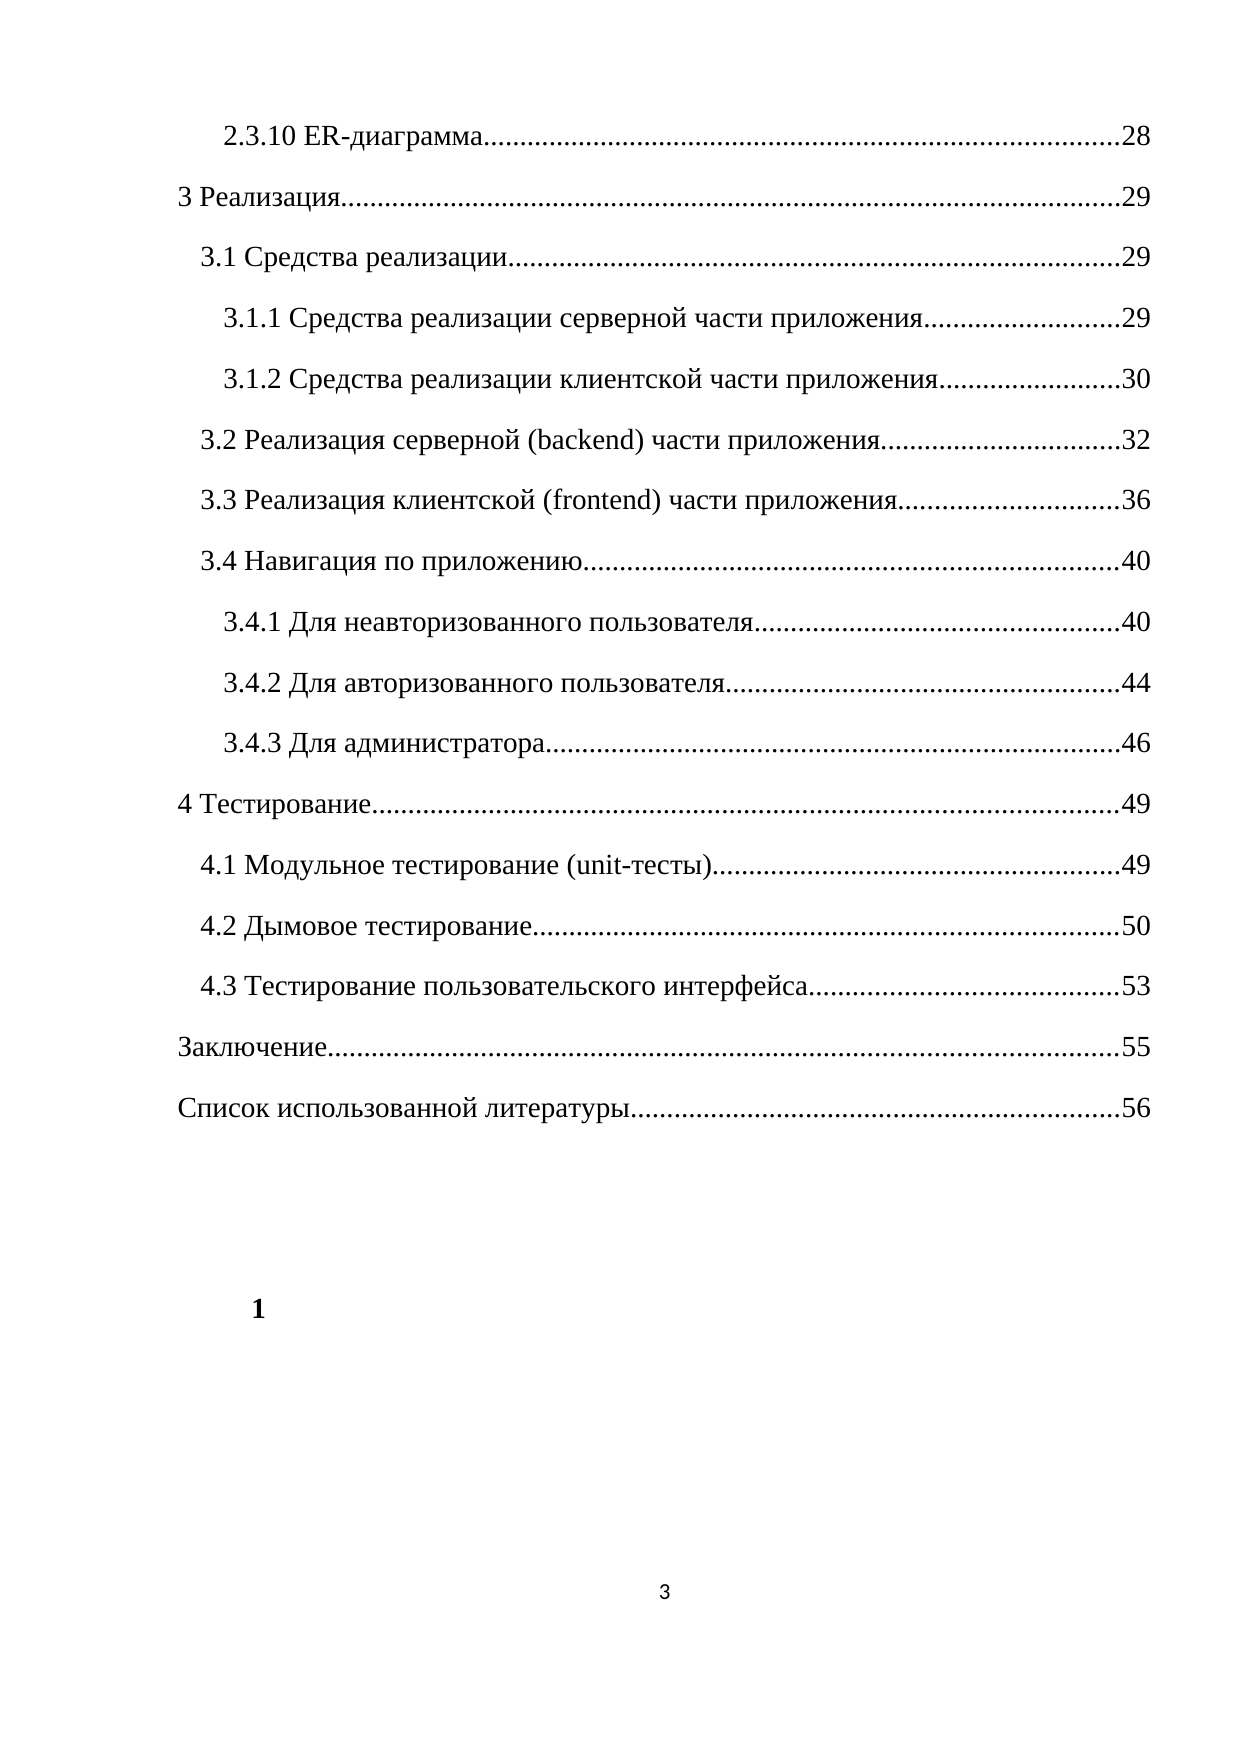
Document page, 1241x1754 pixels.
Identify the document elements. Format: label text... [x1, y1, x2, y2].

text 3.4.2 Для авторизованного пользователя 44 [223, 665, 1152, 698]
text 4 Тестирование 49 [177, 786, 1152, 820]
text 3.3 Реализация клиентской (frontend) части приложения 36 [200, 482, 1152, 516]
text 3.1.2 Средства реализации клиентской части приложения 30 [223, 361, 1152, 394]
text 3.4.1 Для неавторизованного пользователя 40 [223, 604, 1152, 637]
text 3 Реализация 29 [177, 179, 1152, 212]
text 4.2 Дымовое тестирование 50 [200, 908, 1152, 941]
text 4.3 Тестирование пользовательского интерфейса 53 [200, 968, 1152, 1002]
text 4.1 Модульное тестирование (unit-тесты) 49 [200, 847, 1152, 880]
text 2.3.10 ER-диаграмма 28 [223, 118, 1152, 152]
text 3.4.3 Для администратора 46 [223, 725, 1152, 759]
text Список использованной литературы 56 [177, 1090, 1152, 1123]
text 3.1.1 Средства реализации серверной части приложения 29 [223, 300, 1152, 334]
text 3.1 Средства реализации 29 [200, 239, 1152, 273]
text 3.4 Навигация по приложению 40 [200, 543, 1152, 577]
text 3.2 Реализация серверной (backend) части приложения 32 [200, 422, 1152, 455]
text Заключение 55 [177, 1029, 1152, 1063]
